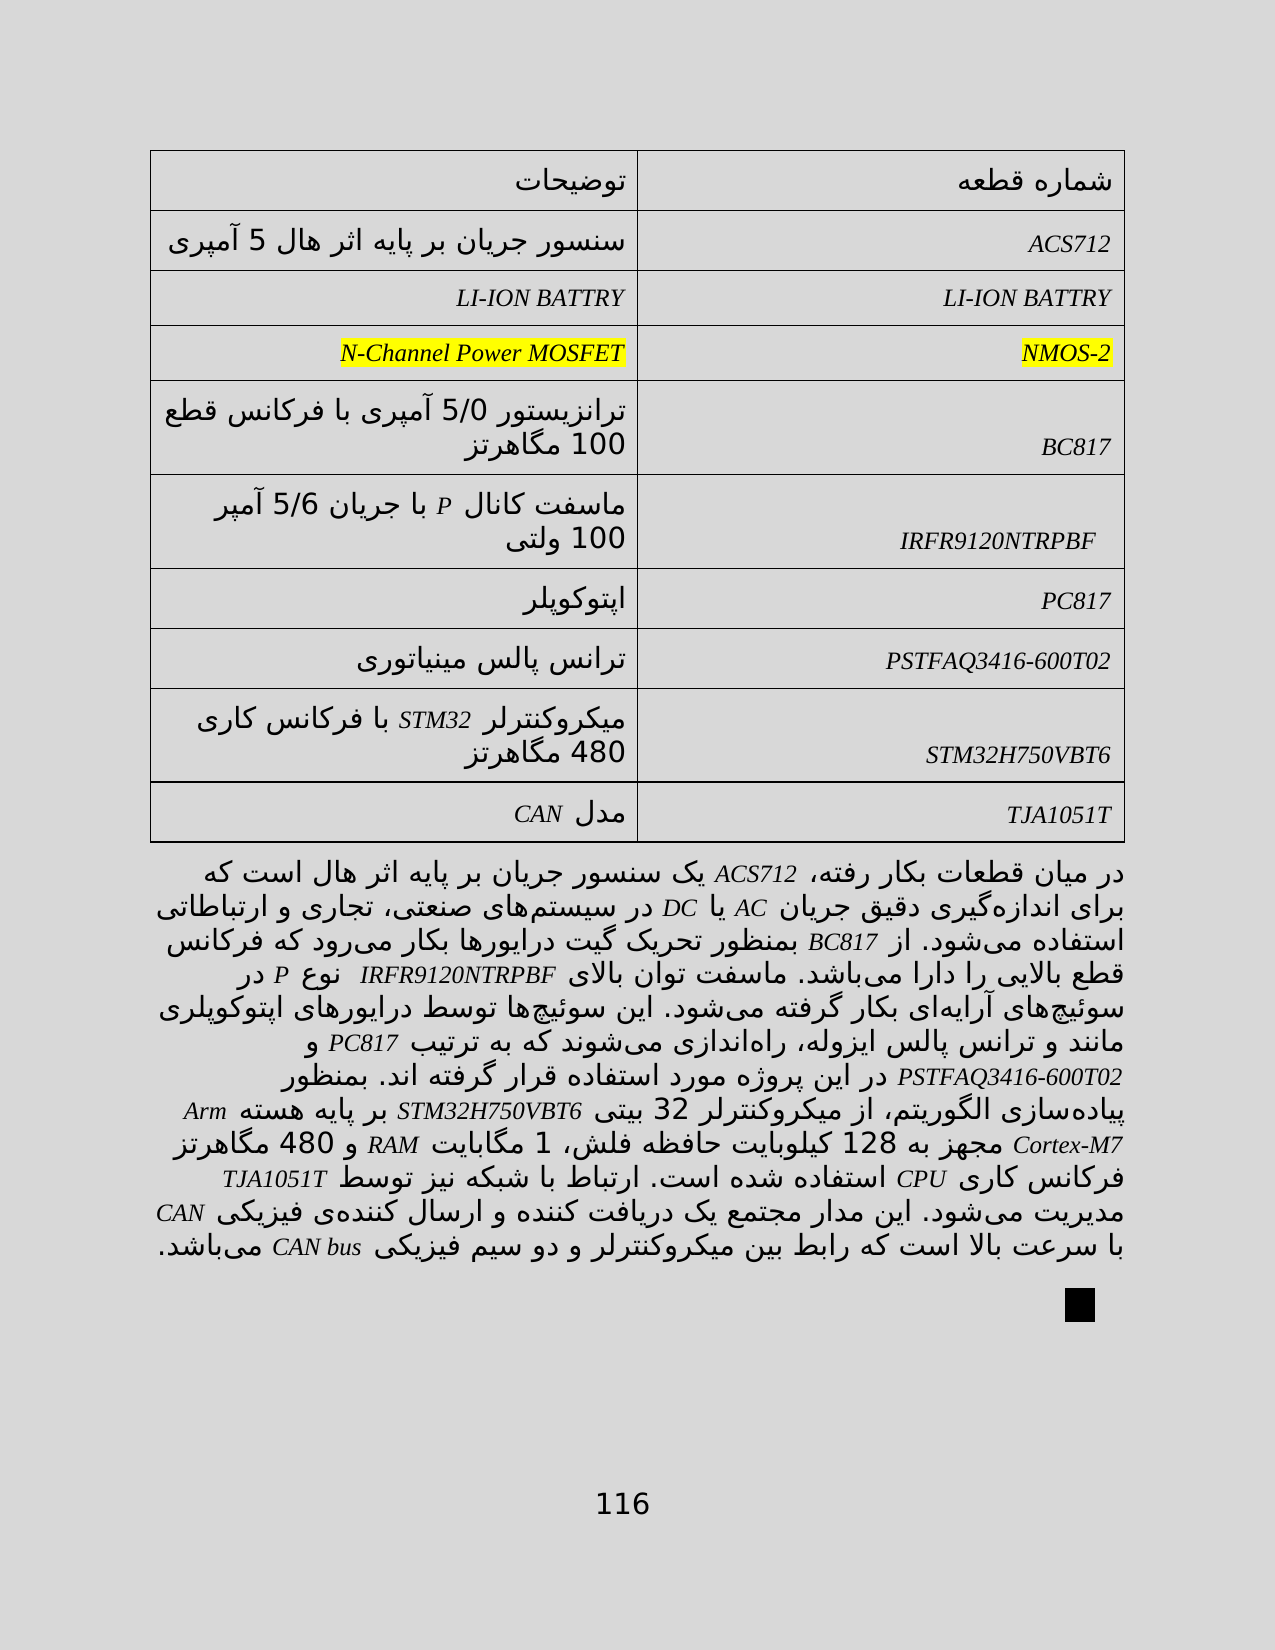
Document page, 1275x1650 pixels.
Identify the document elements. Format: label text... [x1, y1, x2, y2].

table_cell PC817 [638, 569, 1124, 627]
table_header شماره قطعه [638, 151, 1124, 210]
table_cell NMOS-2 [638, 326, 1124, 379]
table_cell PSTFAQ3416-600T02 [638, 629, 1124, 687]
table_cell TJA1051T [638, 783, 1124, 841]
table_cell میکروکنترلر STM32 با فرکانس کاری 480 مگاهرتز [151, 689, 637, 781]
table_cell IRFR9120NTRPBF [638, 475, 1124, 567]
table_cell LI-ION BATTRY [151, 271, 637, 325]
table_cell ترانس پالس مینیاتوری [151, 629, 637, 687]
table_cell ACS712 [638, 211, 1124, 270]
table_cell اپتوکوپلر [151, 569, 637, 627]
table_cell BC817 [638, 381, 1124, 473]
table_cell ترانزیستور 5/0 آمپری با فرکانس قطع 100 مگاهرتز [151, 381, 637, 473]
table_cell N-Channel Power MOSFET [151, 326, 637, 379]
table_cell LI-ION BATTRY [638, 271, 1124, 325]
table_header توضیحات [151, 151, 637, 210]
table_cell STM32H750VBT6 [638, 689, 1124, 781]
table_cell سنسور جریان بر پایه اثر هال 5 آمپری [151, 211, 637, 270]
table_cell مدل CAN [151, 783, 637, 841]
text در میان قطعات بکار رفته، ACS712 یک سنسور جریان بر پایه اثر هال است که برای اندازه‌گیری دقیق جریان AC یا DC در سیستم‌های صنعتی، تجاری و ارتباطاتی استفاده می‌شود. از BC817 بمنظور تحریک گیت درایورها بکار می‌رود که فرکانس قطع بالایی را دارا می‌باشد. ماسفت توان بالای IRFR9120NTRPBF نوع P در سوئیچ‌های آرایه‌ای بکار گرفته می‌شود. این سوئیچ‌ها توسط درایور‌های اپتوکوپلری مانند و ترانس پالس ایزوله، راه‌اندازی می‌شوند که به ترتیب PC817 و PSTFAQ3416-600T02 در این پروژه مورد استفاده قرار گرفته اند. بمنظور پیاده‌سازی الگوریتم، از میکروکنترلر 32 بیتی STM32H750VBT6 بر پایه هسته Arm Cortex-M7 مجهز به 128 کیلوبایت حافظه فلش، 1 مگابایت RAM و 480 مگاهرتز فرکانس کاری CPU استفاده شده است. ارتباط با شبکه نیز توسط TJA1051T مدیریت می‌شود. این مدار مجتمع یک دریافت کننده و ارسال کننده‌ی فیزیکی CAN با سرعت بالا است که رابط بین میکروکنترلر و دو سیم فیزیکی CAN bus می‌باشد. [150, 855, 1125, 1262]
table_cell ماسفت کانال P با جریان 5/6 آمپر 100 ولتی [151, 475, 637, 567]
